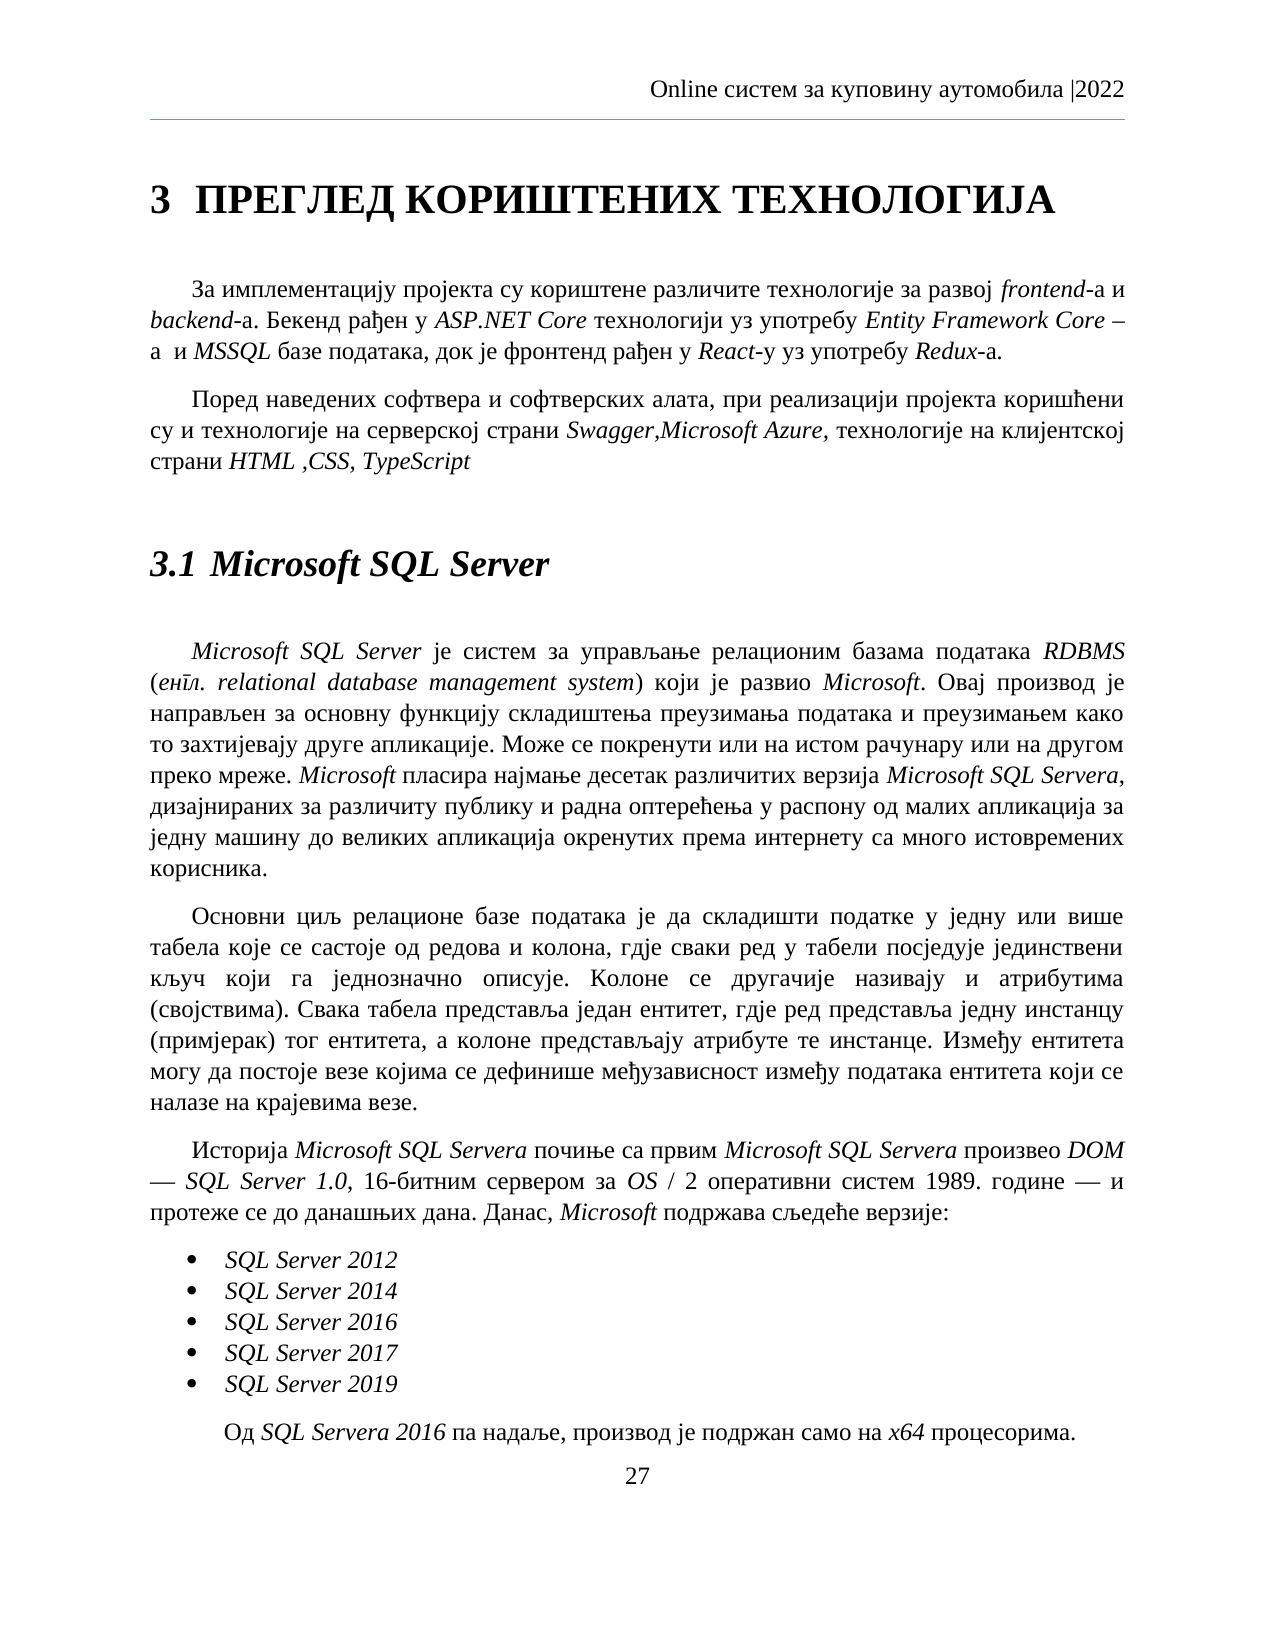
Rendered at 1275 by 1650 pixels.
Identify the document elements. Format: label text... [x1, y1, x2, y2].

subtitle Microsoft SQL Server [150, 542, 1125, 585]
subtitle ПРЕГЛЕД КОРИШТЕНИХ ТЕХНОЛОГИЈА [150, 175, 1125, 223]
text Историја Microsoft SQL Servera почиње са првим Microsoft SQL Servera произвео DOM — SQL Server 1.0, 16-битним сервером за OS / 2 оперативни систем 1989. године — и протеже се до данашњих дана. Данас, Microsoft подржава сљедеће верзије: [150, 1135, 1125, 1226]
text За имплементацију пројекта су кориштене различите технологије за развој frontend-а и backend-а. Бекенд рађен у ASP.NET Core технологији уз употребу Entity Framework Core – a и MSSQL базе података, док је фронтенд рађен у React-у уз употребу Redux-а. [150, 274, 1125, 365]
list SQL Server 2016 [187, 1307, 1125, 1336]
list SQL Server 2014 [187, 1276, 1125, 1304]
list SQL Server 2017 [187, 1338, 1125, 1367]
text Поред наведених софтвера и софтверских алата, при реализацији пројекта коришћени су и технологије на серверској страни Swagger,Microsoft Azure, технологије на клијентској страни HTML ,CSS, TypeScript [150, 384, 1125, 475]
text Microsoft SQL Server је систем за управљање релационим базама података RDBМS (енгл. relational database management system) који је развио Microsoft. Овај производ је направљен за основну функцију складиштења преузимања података и преузимањем како то захтијевају друге апликације. Може се покренути или на истом рачунару или на другом преко мреже. Microsoft пласира најмање десетак различитих верзија Microsoft SQL Servera, дизајнираних за различиту публику и радна оптерећења у распону од малих апликација за једну машину до великих апликација окренутих према интернету са много истовремених корисника. [150, 636, 1125, 882]
text Основни циљ релационе базе података је да складишти податке у једну или више табела које се састоје од редова и колона, гдје сваки ред у табели посједује јединствени кључ који га једнозначно описује. Колоне се другачије називају и атрибутима (својствима). Свака табела представља један ентитет, гдје ред представља једну инстанцу (примјерак) тог ентитета, а колоне представљају атрибуте те инстанце. Између ентитета могу да постоје везе којима се дефинише међузависност између података ентитета који се налазе на крајевима везе. [150, 901, 1125, 1116]
list SQL Server 2019 [187, 1369, 1125, 1398]
text Oд SQL Servera 2016 па надаље, производ је подржан само на x64 процесорима. [150, 1417, 1125, 1445]
list SQL Server 2012 [187, 1245, 1125, 1273]
